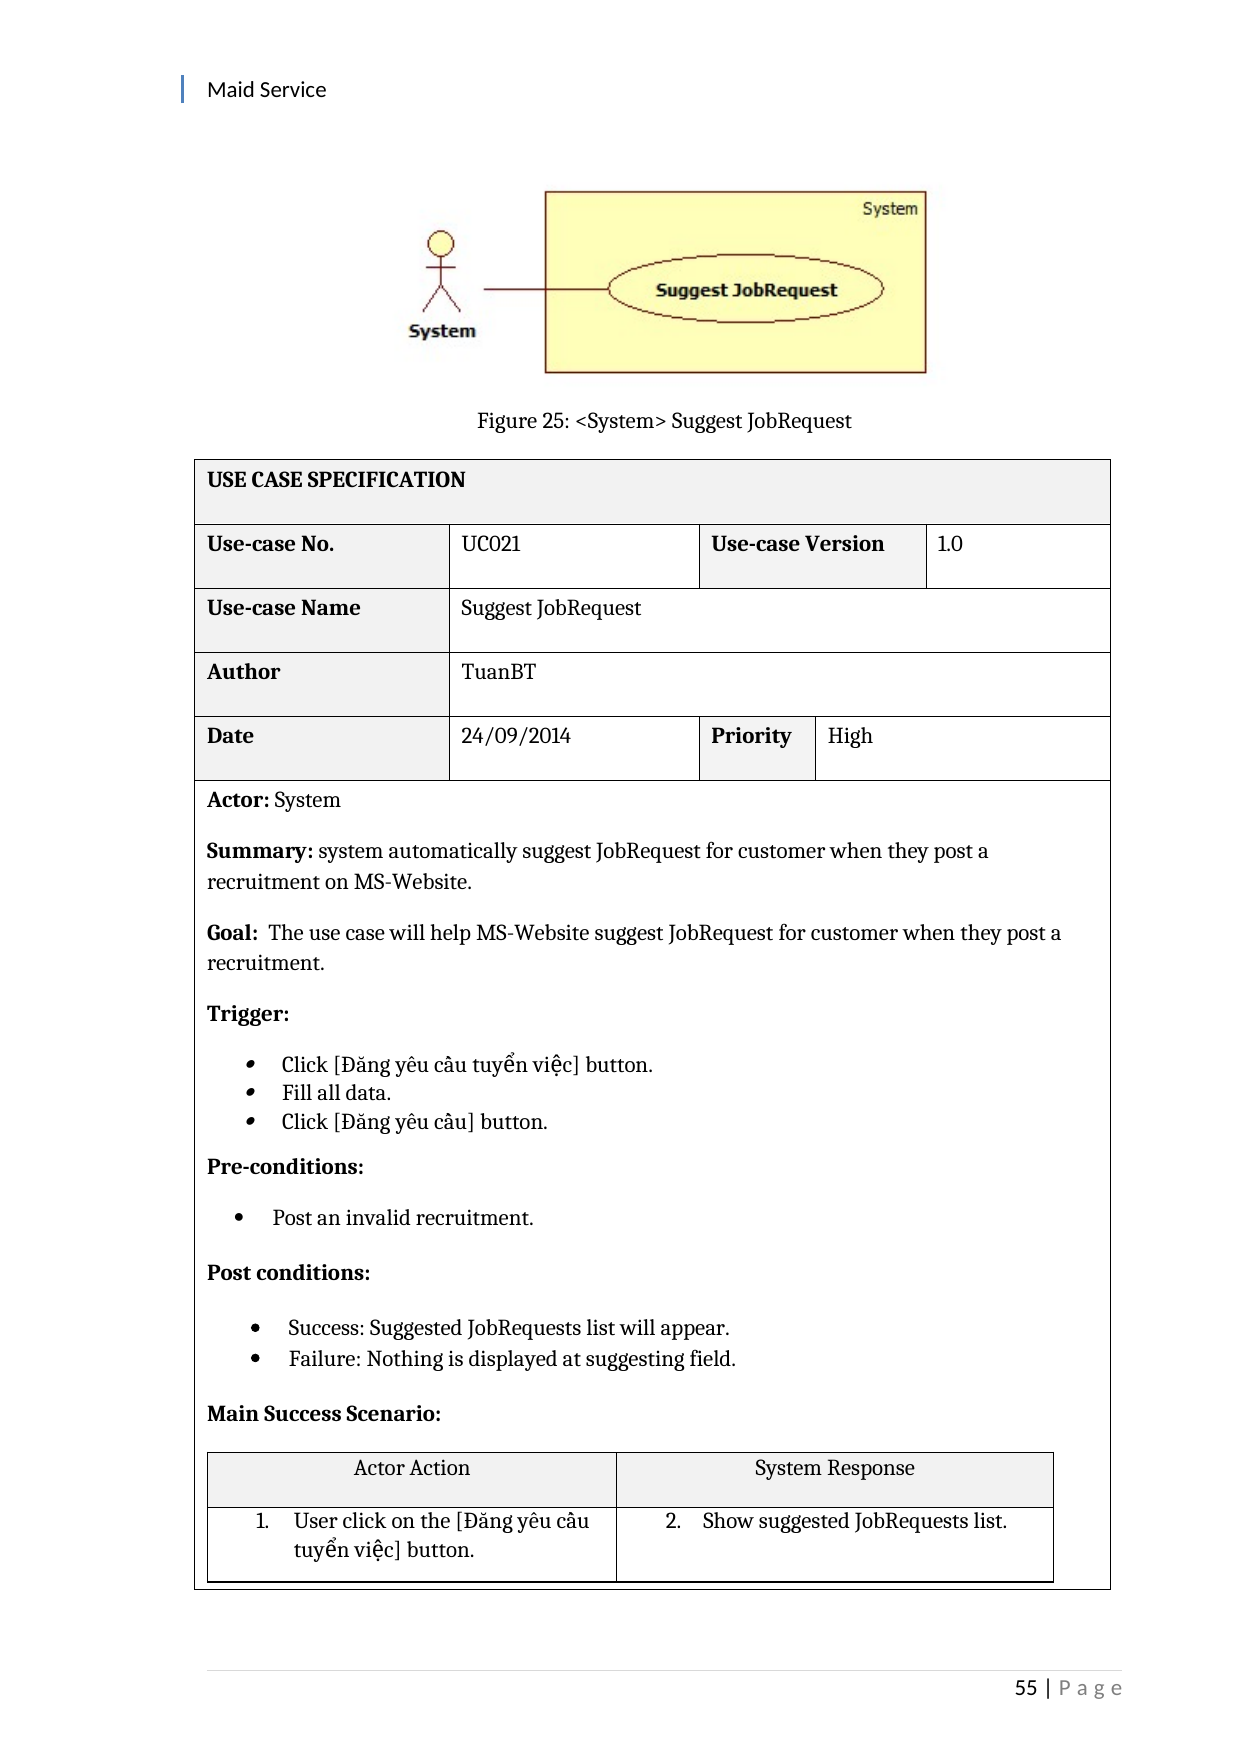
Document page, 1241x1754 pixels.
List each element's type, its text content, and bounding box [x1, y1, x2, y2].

table_cell Date [195, 717, 449, 780]
table_cell Use-case Version [700, 525, 926, 588]
table_cell 24/09/2014 [450, 717, 699, 780]
table_cell High [816, 717, 1110, 780]
table_cell Use-case Name [195, 589, 449, 652]
picture [370, 160, 958, 405]
table_cell TuanBT [450, 653, 1110, 716]
table_cell Suggest JobRequest [450, 589, 1110, 652]
table_cell UC021 [450, 525, 699, 588]
table_cell Priority [700, 717, 815, 780]
table_cell Author [195, 653, 449, 716]
table_header USE CASE SPECIFICATION [195, 460, 1110, 523]
table_cell 1.0 [927, 525, 1110, 588]
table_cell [195, 781, 1110, 1588]
table_cell Use-case No. [195, 525, 449, 588]
